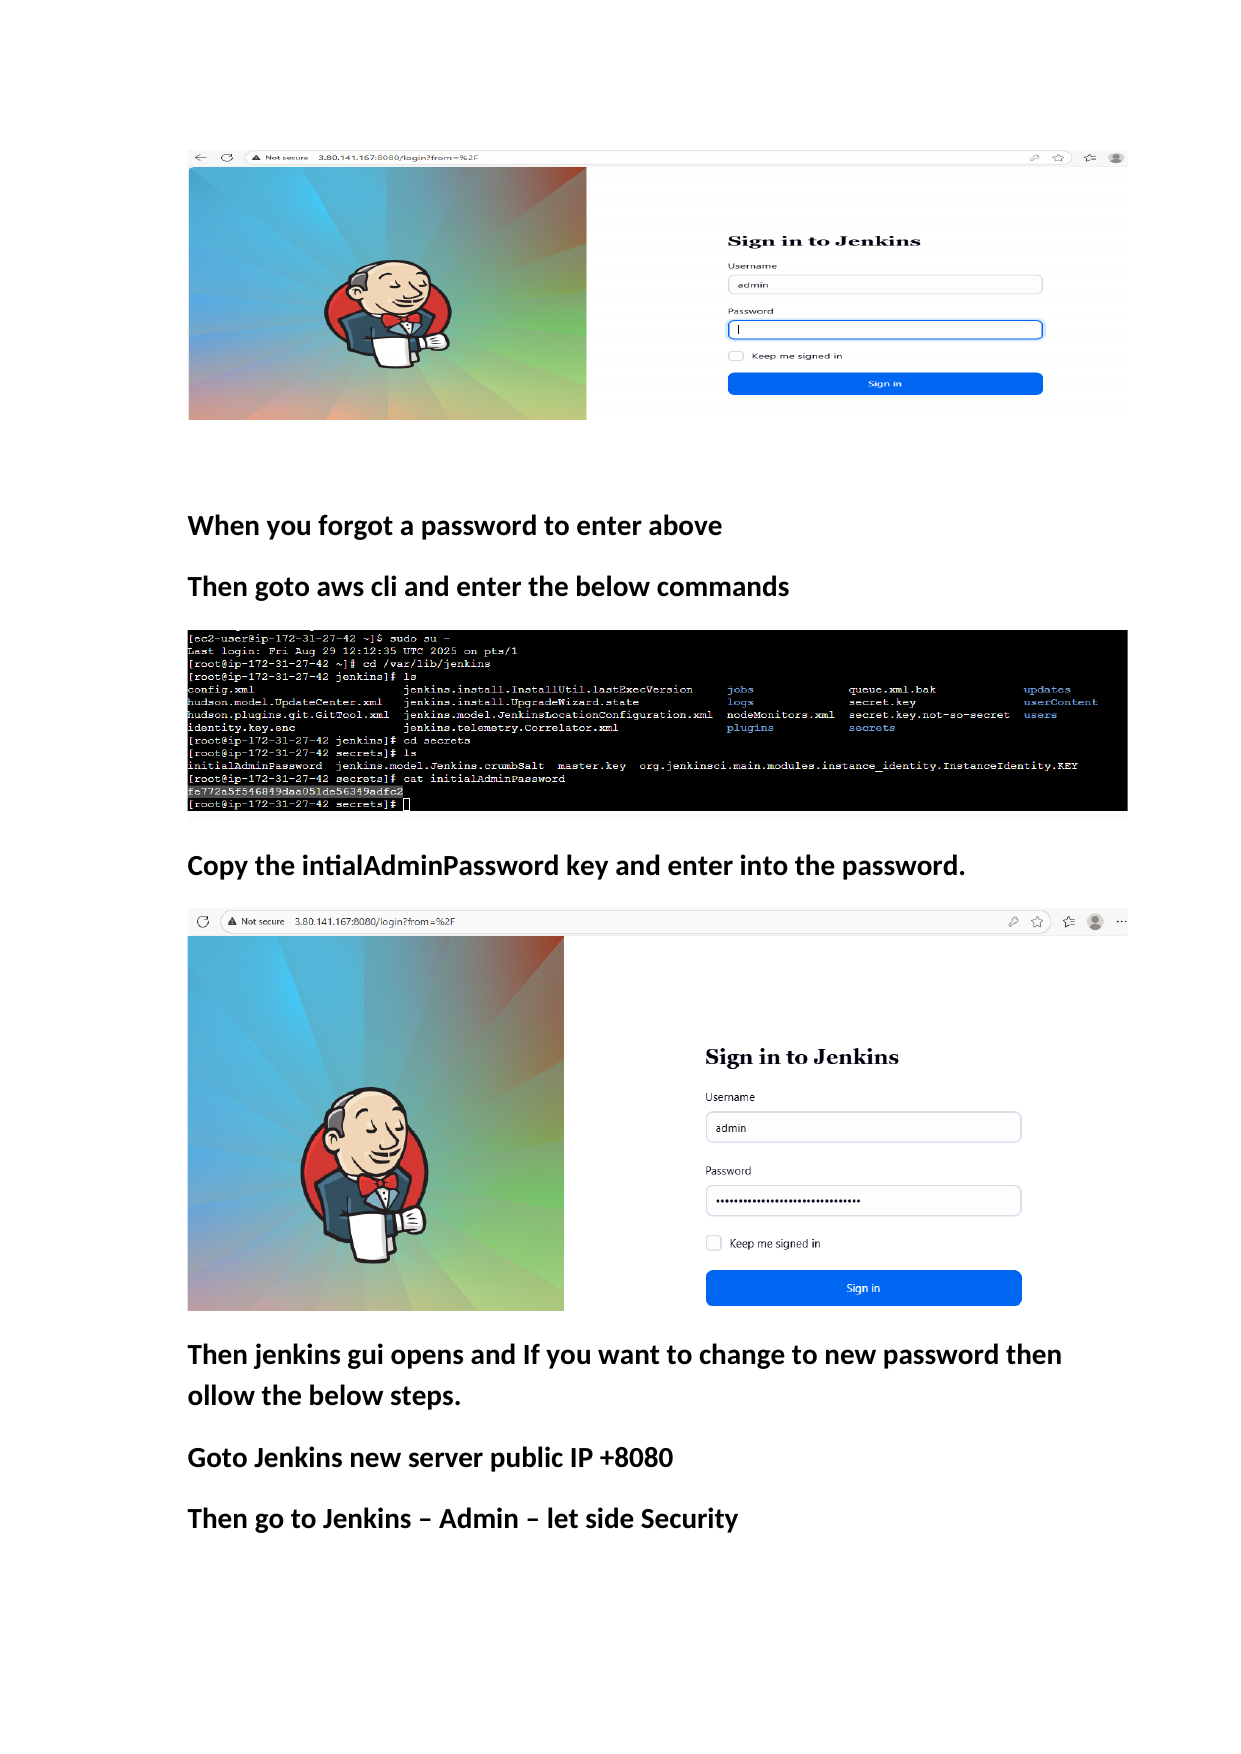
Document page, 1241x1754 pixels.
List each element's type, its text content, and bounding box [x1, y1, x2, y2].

text Then goto aws cli and enter the below commands [187, 568, 1090, 604]
picture [187, 150, 1129, 420]
text Then go to Jenkins – Admin – let side Security [187, 1501, 1090, 1536]
text Then jenkins gui opens and If you want to change to new password then ollow the below steps. [187, 1336, 1090, 1413]
picture [187, 630, 1128, 822]
text When you forgot a password to enter above [187, 507, 1090, 542]
picture [187, 908, 1128, 1311]
text Copy the intialAdminPassword key and enter into the password. [187, 847, 1090, 882]
text Goto Jenkins new server public IP +8080 [187, 1439, 1090, 1474]
